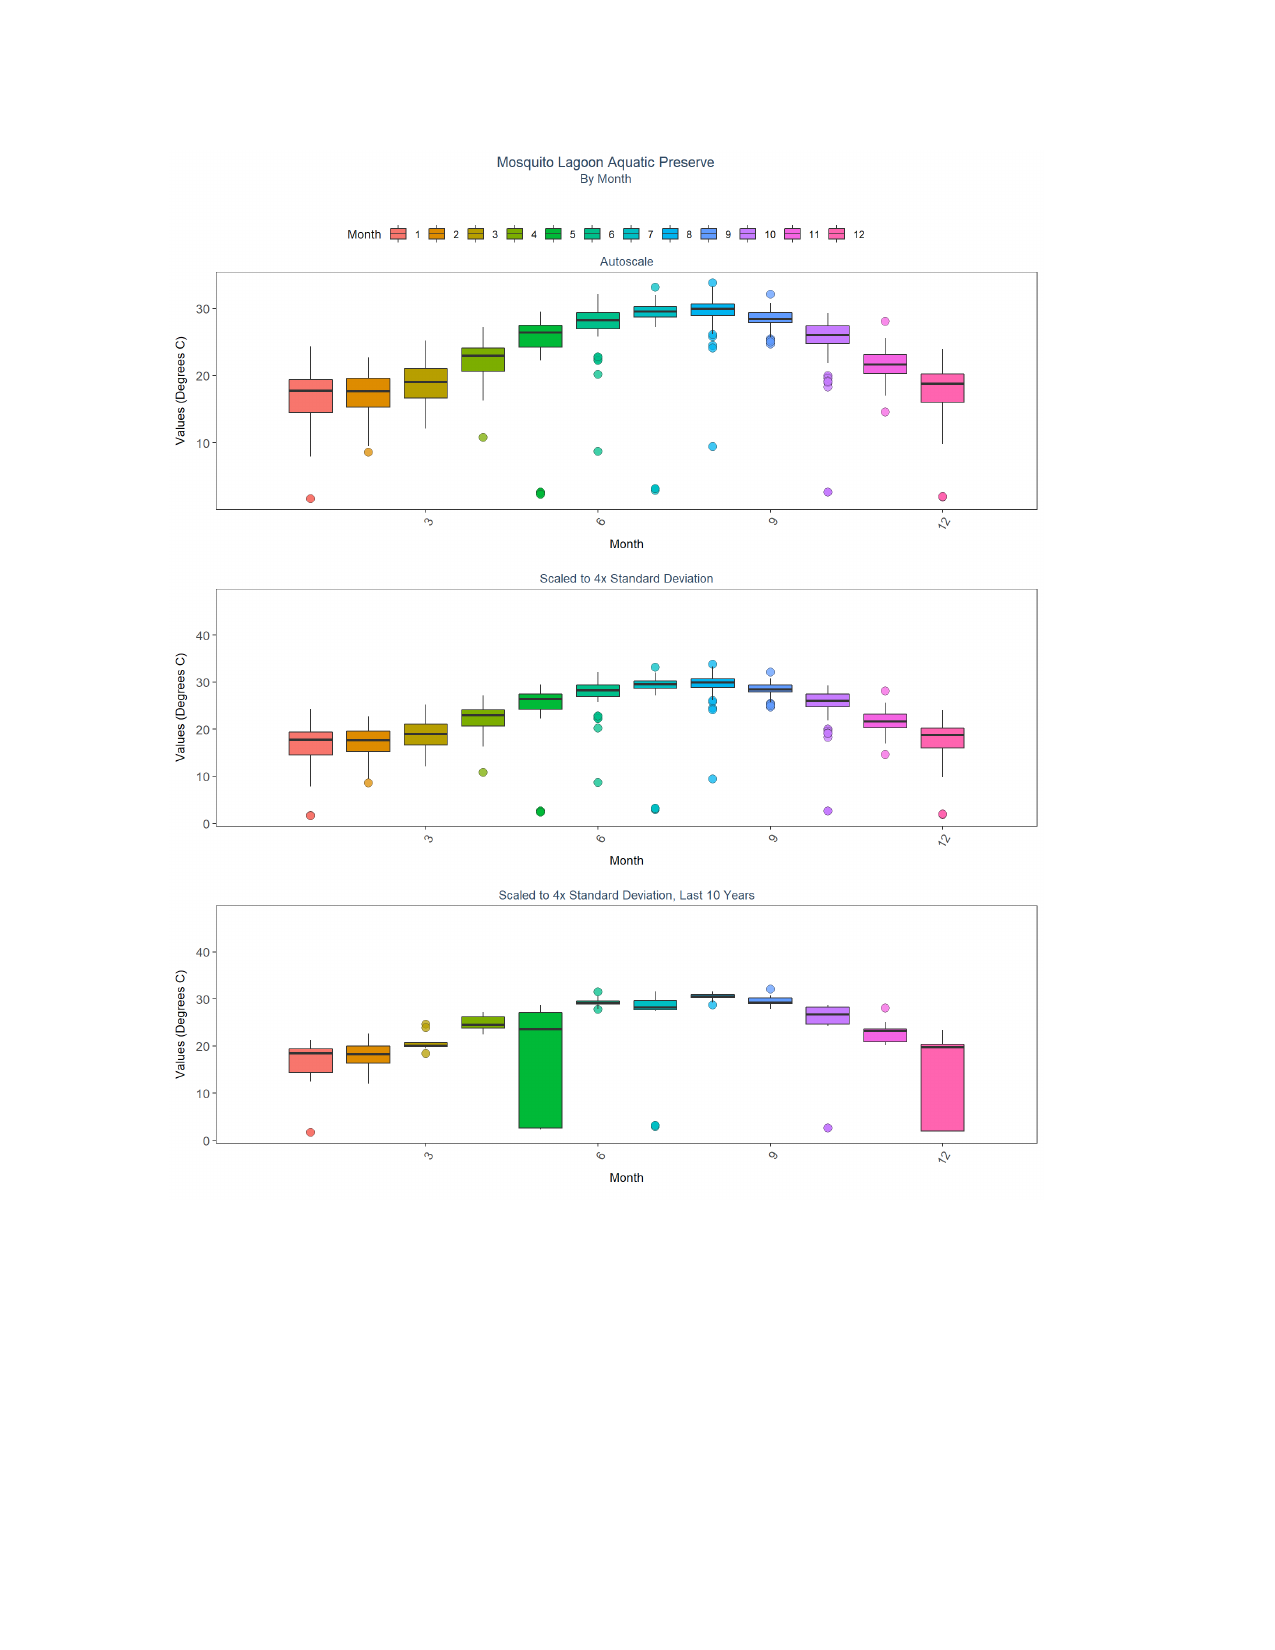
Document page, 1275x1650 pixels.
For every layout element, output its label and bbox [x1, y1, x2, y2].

picture [168, 150, 1044, 1200]
